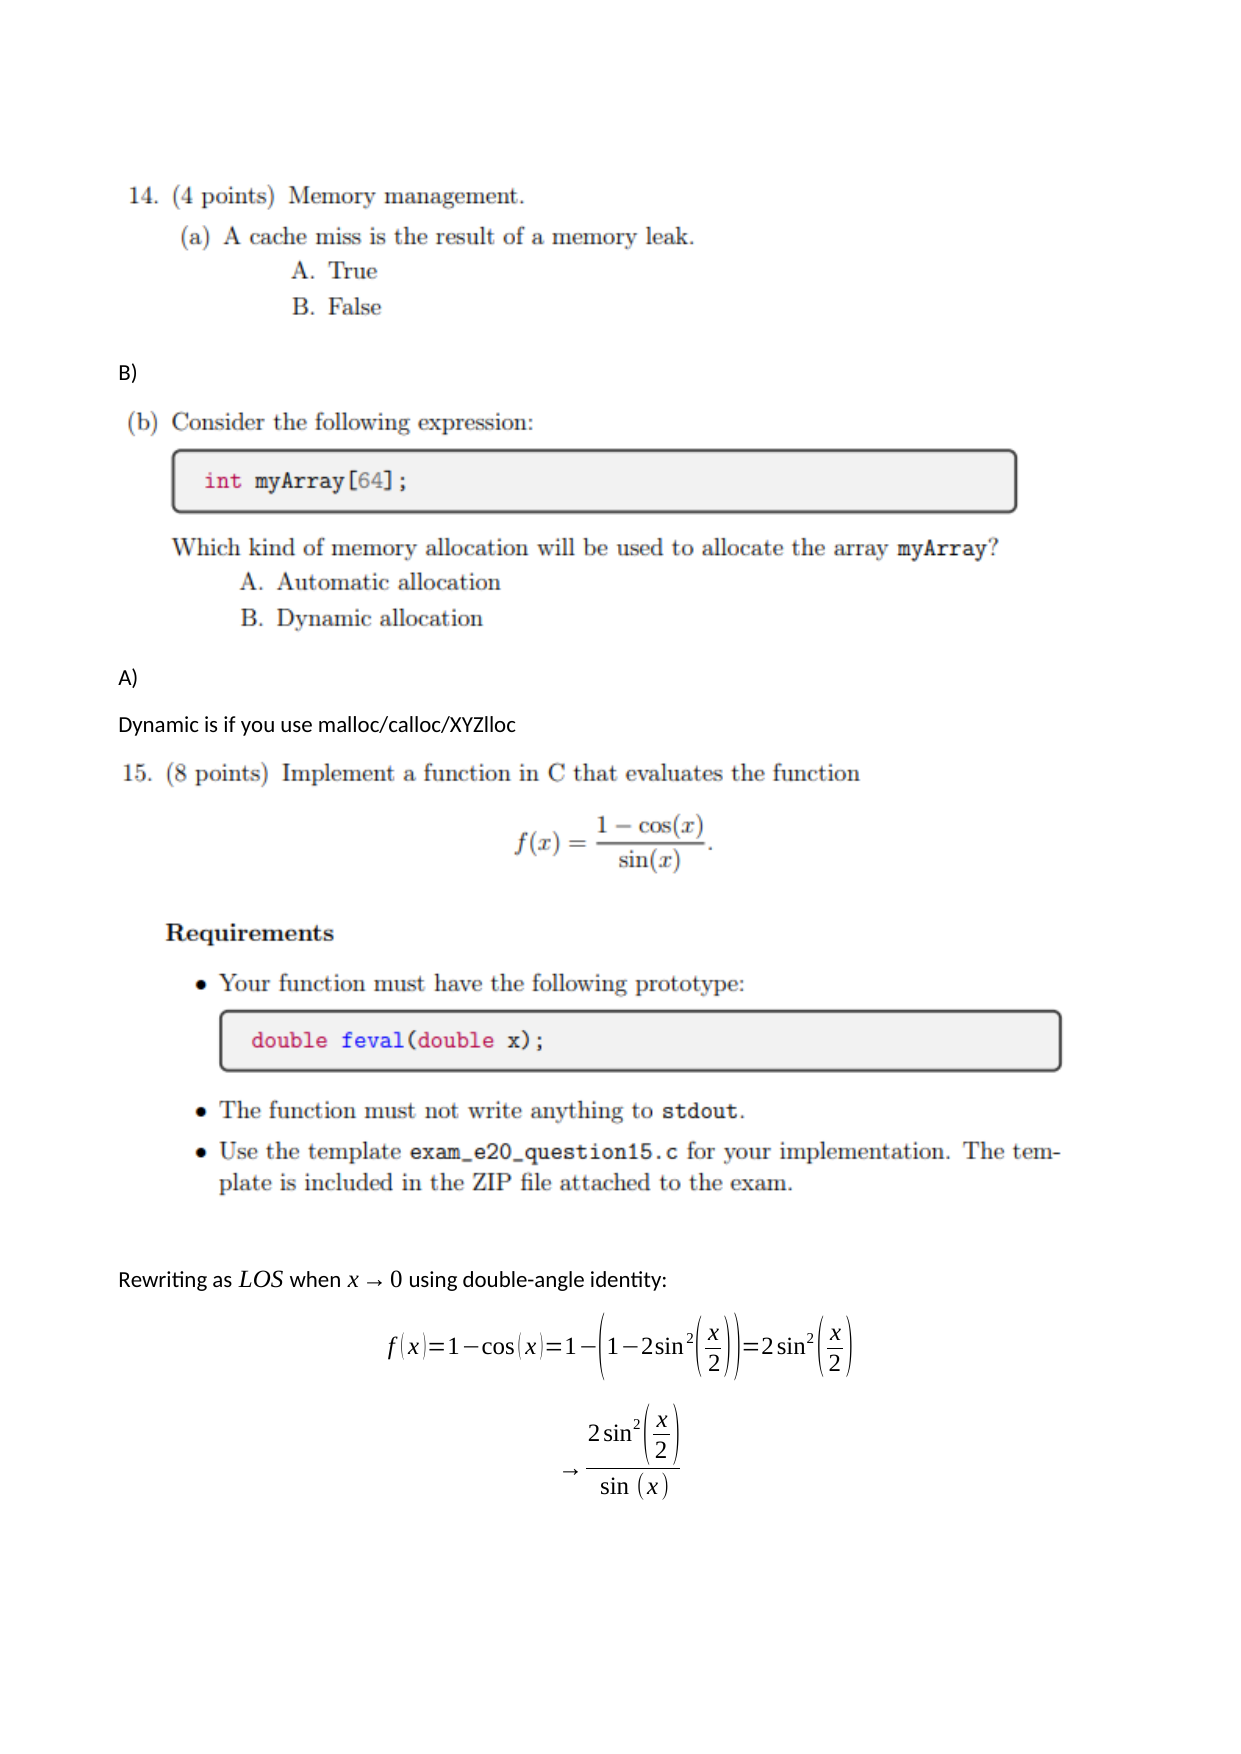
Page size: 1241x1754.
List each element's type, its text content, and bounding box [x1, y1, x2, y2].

text Dynamic is if you use malloc/calloc/XYZlloc [118, 710, 1122, 738]
picture [118, 405, 1030, 645]
text Rewriting as when using double-angle identity: [118, 1265, 1122, 1293]
text B) [118, 358, 1122, 387]
picture [118, 177, 712, 340]
picture [118, 757, 1084, 1247]
text A) [118, 663, 1122, 691]
